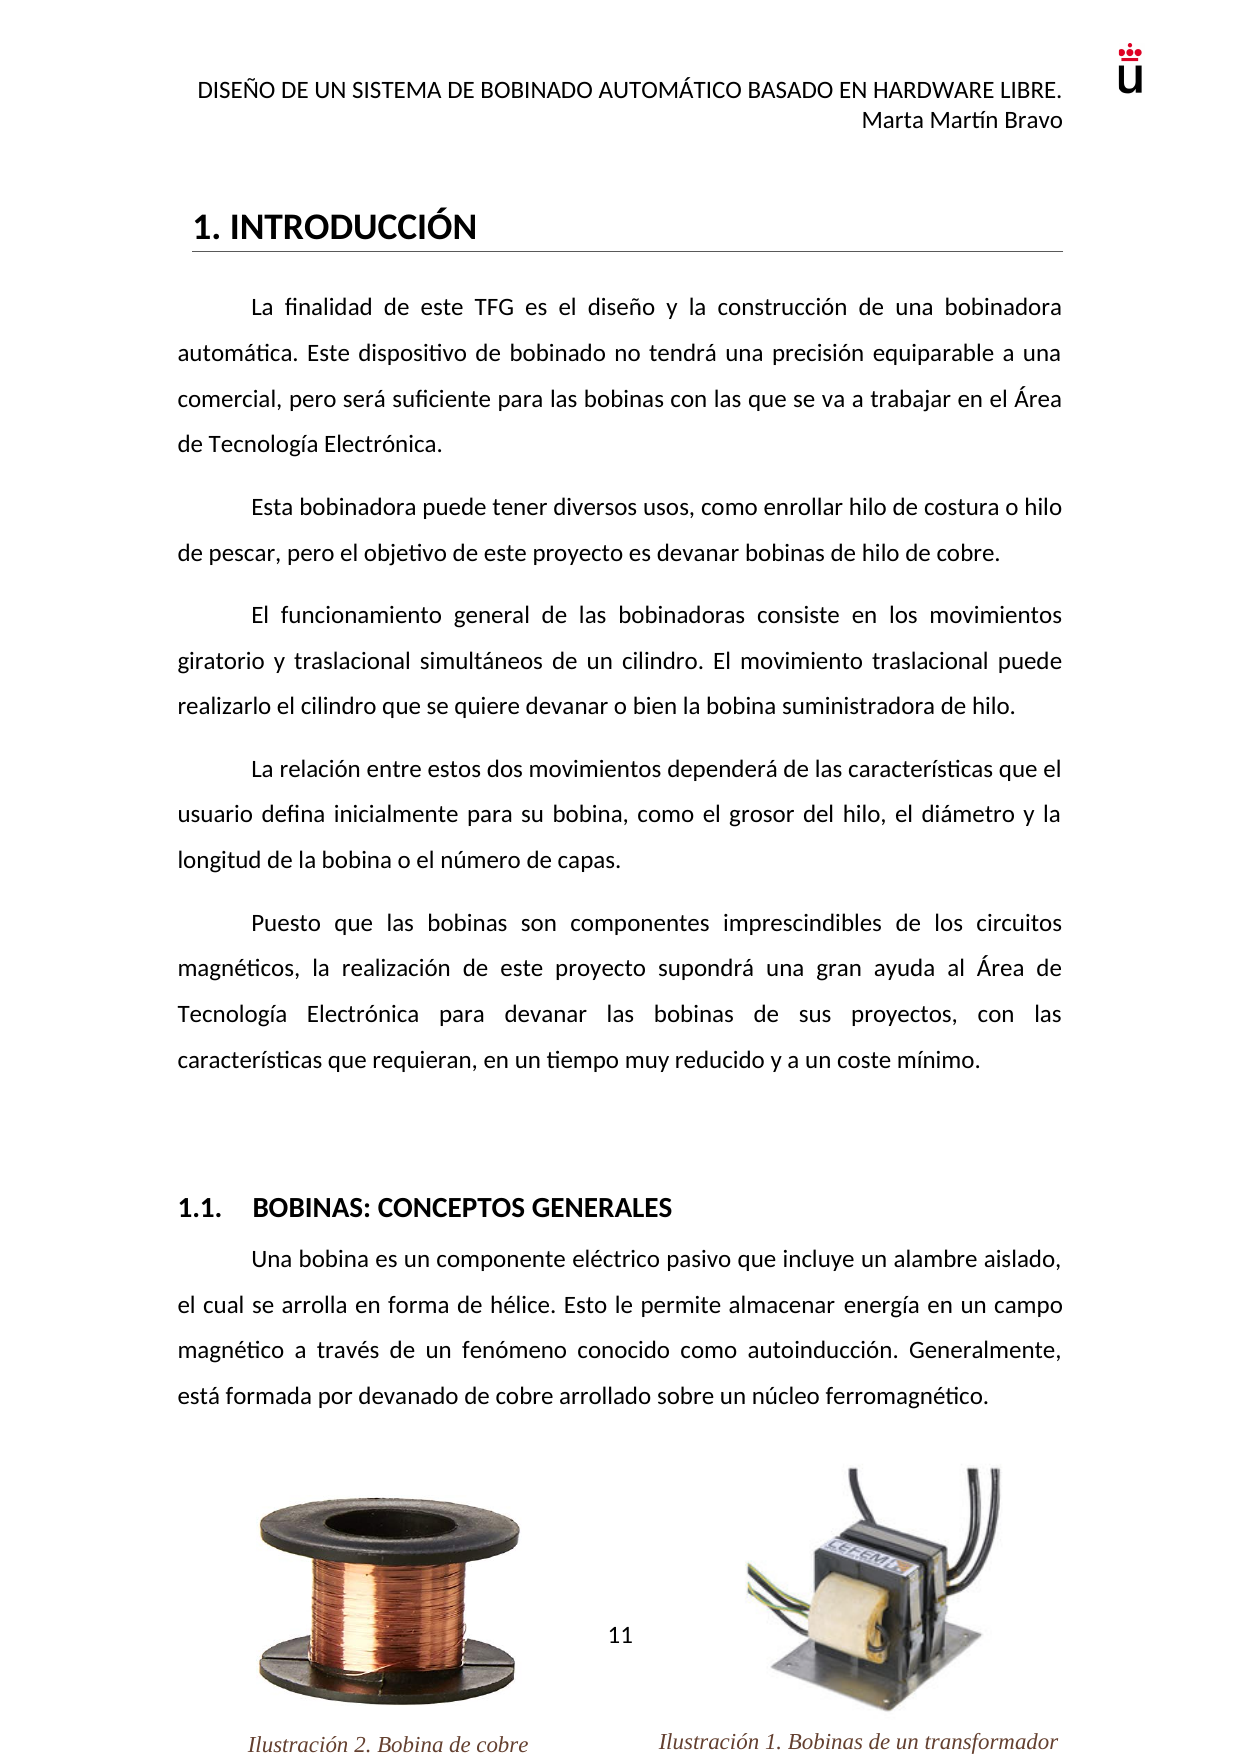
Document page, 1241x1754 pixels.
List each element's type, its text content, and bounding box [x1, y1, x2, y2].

subtitle INTRODUCCIÓN [192, 203, 1063, 251]
text La relación entre estos dos movimientos dependerá de las características que el usuario defina inicialmente para su bobina, como el grosor del hilo, el diámetro y la longitud de la bobina o el número de capas. [177, 753, 1063, 875]
picture [256, 1495, 522, 1707]
text La finalidad de este TFG es el diseño y la construcción de una bobinadora automática. Este dispositivo de bobinado no tendrá una precisión equiparable a una comercial, pero será suficiente para las bobinas con las que se va a trabajar en el Área de Tecnología Electrónica. [177, 291, 1063, 459]
text Una bobina es un componente eléctrico pasivo que incluye un alambre aislado, el cual se arrolla en forma de hélice. Esto le permite almacenar energía en un campo magnético a través de un fenómeno conocido como autoinducción. Generalmente, está formada por devanado de cobre arrollado sobre un núcleo ferromagnético. [177, 1243, 1063, 1411]
text Puesto que las bobinas son componentes imprescindibles de los circuitos magnéticos, la realización de este proyecto supondrá una gran ayuda al Área de Tecnología Electrónica para devanar las bobinas de sus proyectos, con las características que requieran, en un tiempo muy reducido y a un coste mínimo. [177, 907, 1063, 1074]
picture [1118, 43, 1146, 95]
subtitle BOBINAS: CONCEPTOS GENERALES [177, 1189, 1063, 1225]
text El funcionamiento general de las bobinadoras consiste en los movimientos giratorio y traslacional simultáneos de un cilindro. El movimiento traslacional puede realizarlo el cilindro que se quiere devanar o bien la bobina suministradora de hilo. [177, 599, 1063, 721]
picture [723, 1445, 1029, 1720]
text Esta bobinadora puede tener diversos usos, como enrollar hilo de costura o hilo de pescar, pero el objetivo de este proyecto es devanar bobinas de hilo de cobre. [177, 491, 1063, 567]
